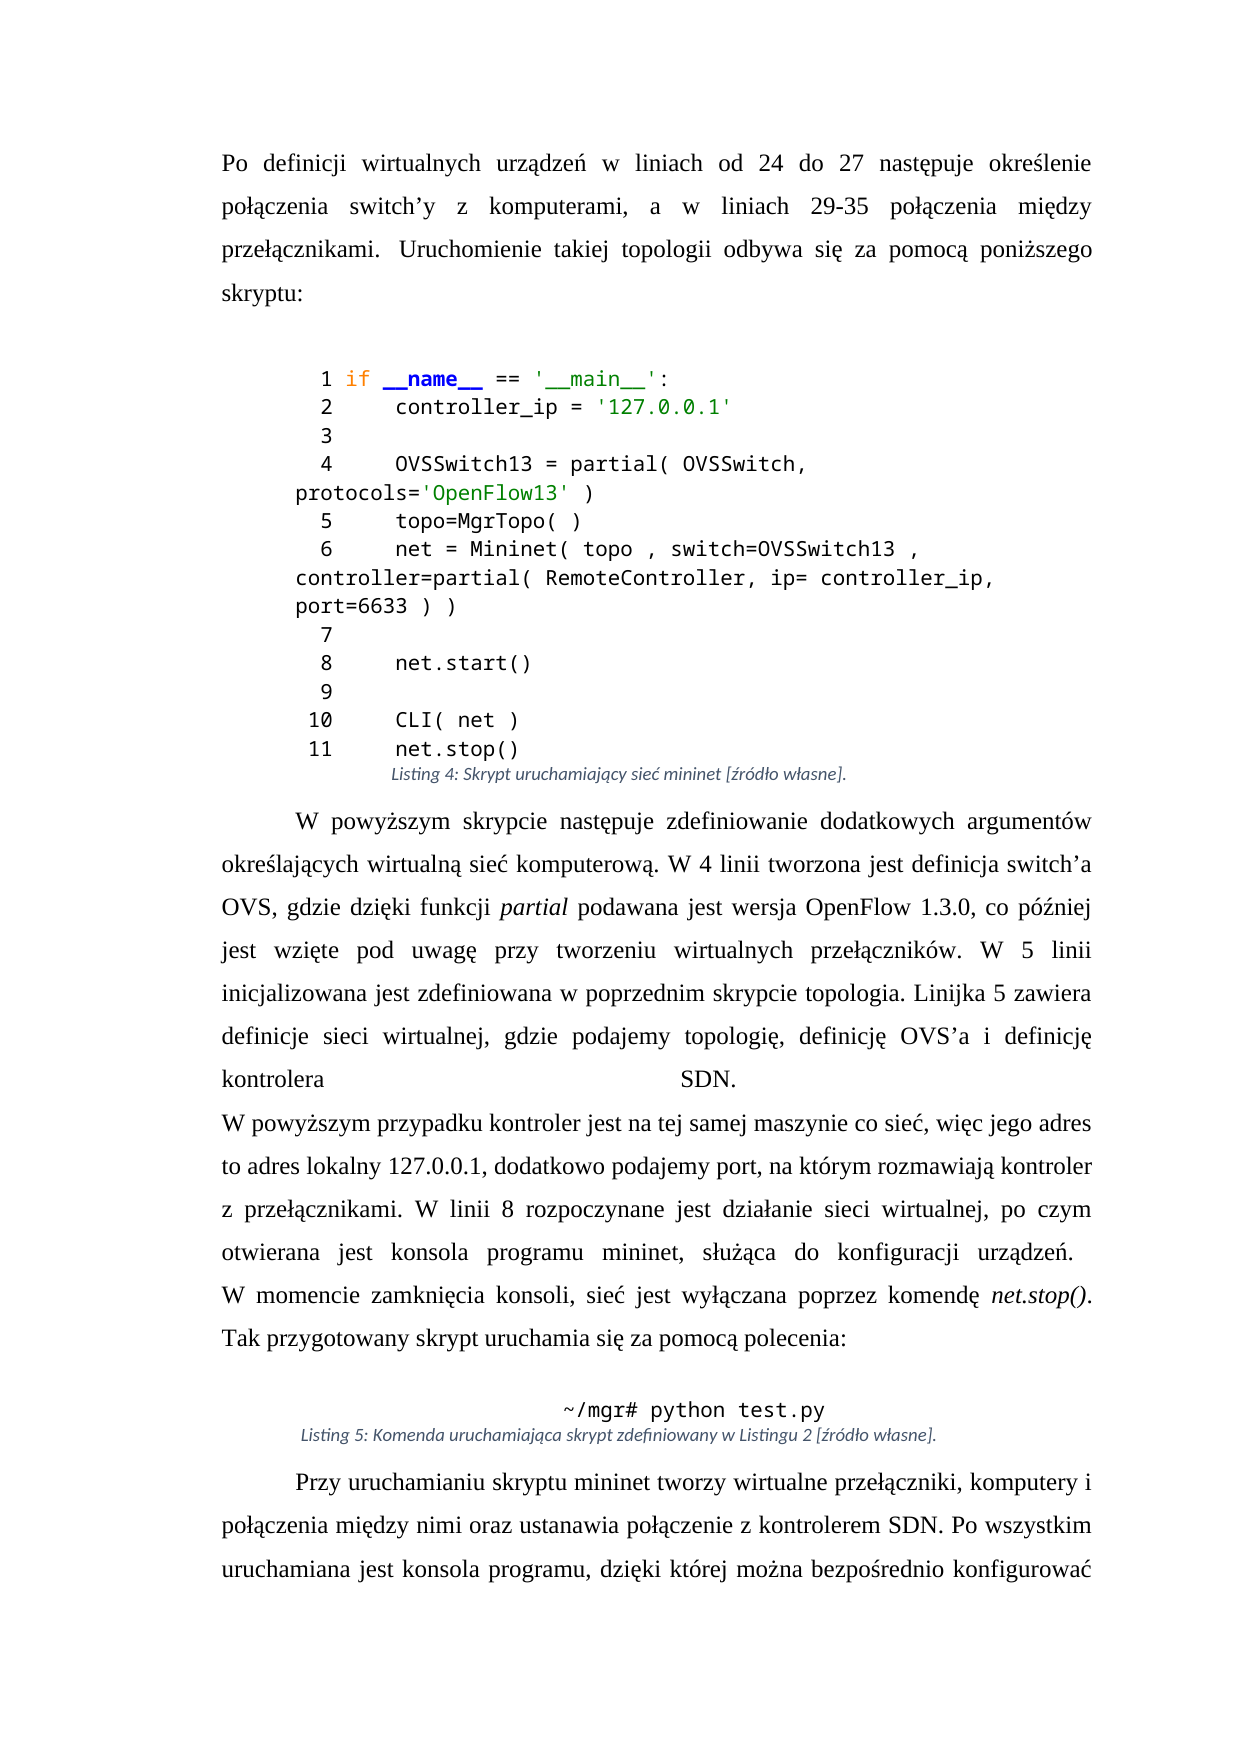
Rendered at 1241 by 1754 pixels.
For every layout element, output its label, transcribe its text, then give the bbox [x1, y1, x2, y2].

text W powyższym skrypcie następuje zdefiniowanie dodatkowych argumentów określających wirtualną sieć komputerową. W 4 linii tworzona jest definicja switch’a OVS, gdzie dzięki funkcji partial podawana jest wersja OpenFlow 1.3.0, co później jest wzięte pod uwagę przy tworzeniu wirtualnych przełączników. W 5 linii inicjalizowana jest zdefiniowana w poprzednim skrypcie topologia. Linijka 5 zawiera definicje sieci wirtualnej, gdzie podajemy topologię, definicję OVS’a i definicję kontrolera SDN. W powyższym przypadku kontroler jest na tej samej maszynie co sieć, więc jego adres to adres lokalny 127.0.0.1, dodatkowo podajemy port, na którym rozmawiają kontroler z przełącznikami. W linii 8 rozpoczynane jest działanie sieci wirtualnej, po czym otwierana jest konsola programu mininet, służąca do konfiguracji urządzeń. W momencie zamknięcia konsoli, sieć jest wyłączana poprzez komendę net.stop(). Tak przygotowany skrypt uruchamia się za pomocą polecenia: [221, 806, 1093, 1352]
text 4 OVSSwitch13 = partial( OVSSwitch, protocols='OpenFlow13' ) [295, 449, 1093, 506]
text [221, 148, 1093, 306]
text 8 net.start() [295, 648, 1093, 677]
text Listing 4: Skrypt uruchamiający sieć mininet [źródło własne]. [148, 762, 1093, 785]
text 3 [295, 421, 1093, 449]
text 11 net.stop() [295, 734, 1093, 762]
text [221, 1467, 1093, 1582]
text 1 if __name__ == '__main__': [295, 364, 1093, 392]
text ~/mgr# python test.py [295, 1395, 1093, 1424]
text Listing 5: Komenda uruchamiająca skrypt zdefiniowany w Listingu 2 [źródło własne]. [148, 1424, 1093, 1447]
text 5 topo=MgrTopo( ) [295, 506, 1093, 534]
text 10 CLI( net ) [295, 705, 1093, 734]
text 6 net = Mininet( topo , switch=OVSSwitch13 , controller=partial( RemoteController, ip= controller_ip, port=6633 ) ) [295, 534, 1093, 620]
text 9 [295, 677, 1093, 705]
text 7 [295, 620, 1093, 648]
text 2 controller_ip = '127.0.0.1' [295, 392, 1093, 421]
